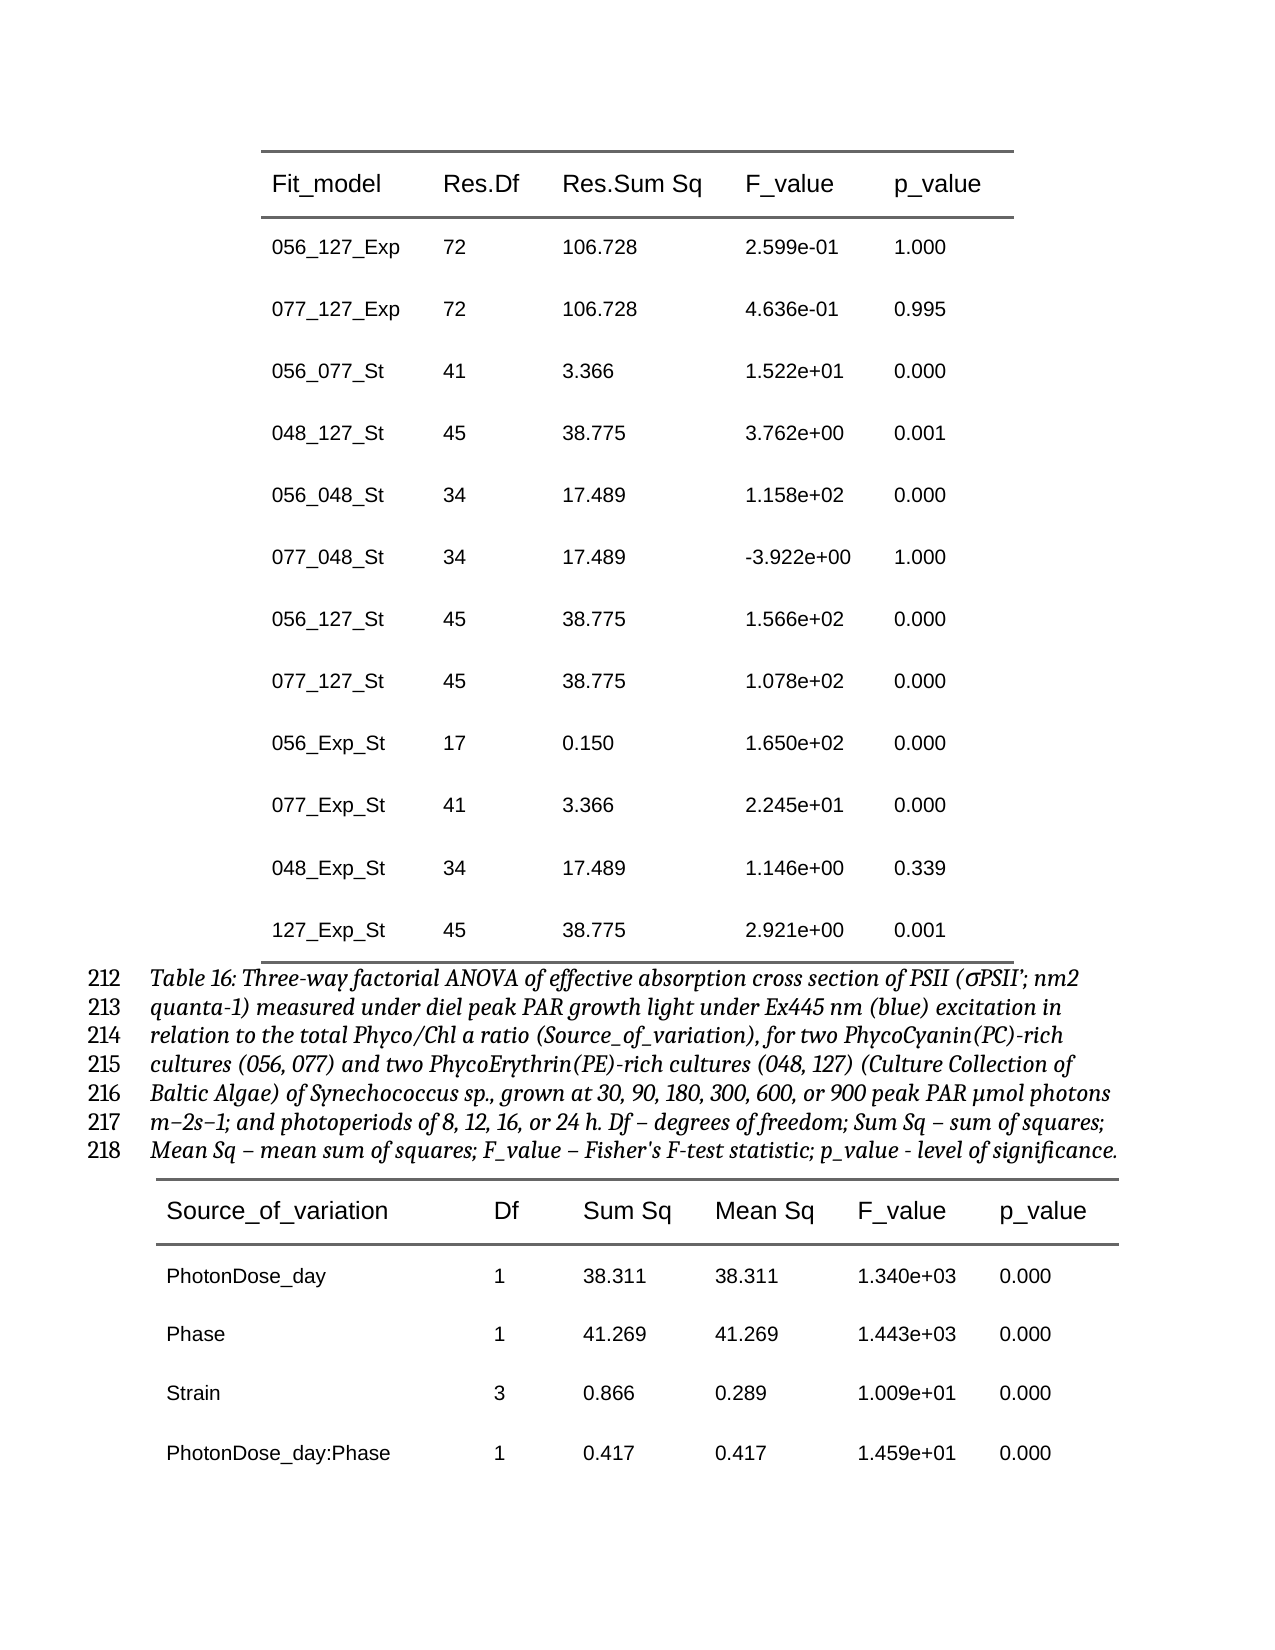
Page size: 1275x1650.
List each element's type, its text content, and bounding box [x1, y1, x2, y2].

table_cell 0.000 [884, 464, 1014, 526]
table_header p_value [884, 153, 1014, 216]
table_cell 41.269 [704, 1305, 847, 1363]
table_cell 0.289 [704, 1364, 847, 1422]
table_header F_value [847, 1181, 989, 1243]
table_cell 0.001 [884, 899, 1014, 961]
table_cell 0.339 [884, 836, 1014, 898]
table_cell 0.000 [884, 340, 1014, 402]
table_cell 38.775 [552, 650, 735, 712]
table_cell 1 [483, 1305, 572, 1363]
table_cell 4.636e-01 [735, 278, 883, 340]
table_cell 077_048_St [261, 526, 432, 588]
table_cell 0.000 [989, 1364, 1119, 1422]
table_cell 3.366 [552, 340, 735, 402]
table_cell 1 [483, 1246, 572, 1305]
table_cell 17.489 [552, 526, 735, 588]
table_cell 3 [483, 1364, 572, 1422]
table_header F_value [735, 153, 883, 216]
table_cell 17 [433, 712, 552, 774]
table_cell 38.311 [573, 1246, 704, 1305]
table_cell 38.775 [552, 588, 735, 650]
table_cell 0.000 [989, 1305, 1119, 1363]
table_cell 38.775 [552, 899, 735, 961]
table_cell PhotonDose_day:Phase [156, 1422, 483, 1484]
table_header Sum Sq [573, 1181, 704, 1243]
table_cell 41.269 [573, 1305, 704, 1363]
table_header Source_of_variation [156, 1181, 483, 1243]
table_cell 056_127_Exp [261, 219, 432, 278]
table_header Res.Sum Sq [552, 153, 735, 216]
table_cell 1 [483, 1422, 572, 1484]
table_cell 1.340e+03 [847, 1246, 989, 1305]
table_cell 1.078e+02 [735, 650, 883, 712]
table_cell 2.599e-01 [735, 219, 883, 278]
table_cell 1.146e+00 [735, 836, 883, 898]
table_cell 0.001 [884, 402, 1014, 464]
table_cell 0.150 [552, 712, 735, 774]
table_cell 1.459e+01 [847, 1422, 989, 1484]
table_cell Strain [156, 1364, 483, 1422]
table_header Df [483, 1181, 572, 1243]
table_cell 1.443e+03 [847, 1305, 989, 1363]
table_cell 72 [433, 219, 552, 278]
table_cell 056_127_St [261, 588, 432, 650]
table_cell 0.000 [989, 1422, 1119, 1484]
table_cell 0.417 [573, 1422, 704, 1484]
table_cell 41 [433, 340, 552, 402]
table_cell 0.000 [884, 774, 1014, 836]
table_cell 38.311 [704, 1246, 847, 1305]
table_cell 1.000 [884, 526, 1014, 588]
table_cell 45 [433, 588, 552, 650]
table_cell 17.489 [552, 464, 735, 526]
table_cell 3.366 [552, 774, 735, 836]
table_cell 106.728 [552, 219, 735, 278]
table_cell 2.245e+01 [735, 774, 883, 836]
table_header p_value [989, 1181, 1119, 1243]
table_cell 1.009e+01 [847, 1364, 989, 1422]
table_cell 45 [433, 402, 552, 464]
table_cell 056_Exp_St [261, 712, 432, 774]
table_cell 056_077_St [261, 340, 432, 402]
table_cell 0.000 [884, 588, 1014, 650]
table_cell 1.566e+02 [735, 588, 883, 650]
table_cell 1.158e+02 [735, 464, 883, 526]
table_cell 0.995 [884, 278, 1014, 340]
table_cell 34 [433, 526, 552, 588]
table_cell 127_Exp_St [261, 899, 432, 961]
table_cell 1.522e+01 [735, 340, 883, 402]
table_cell -3.922e+00 [735, 526, 883, 588]
table_cell 72 [433, 278, 552, 340]
table_cell 077_127_Exp [261, 278, 432, 340]
table_cell 077_Exp_St [261, 774, 432, 836]
table_cell 056_048_St [261, 464, 432, 526]
table_cell 41 [433, 774, 552, 836]
table_cell 0.000 [884, 650, 1014, 712]
table_cell 106.728 [552, 278, 735, 340]
table_header Res.Df [433, 153, 552, 216]
table_cell 17.489 [552, 836, 735, 898]
table_cell 34 [433, 464, 552, 526]
table_cell 3.762e+00 [735, 402, 883, 464]
table_cell 45 [433, 650, 552, 712]
table_cell 0.000 [989, 1246, 1119, 1305]
table_cell 2.921e+00 [735, 899, 883, 961]
table_cell 0.417 [704, 1422, 847, 1484]
table_cell Phase [156, 1305, 483, 1363]
table_cell 0.866 [573, 1364, 704, 1422]
table_cell 45 [433, 899, 552, 961]
table_cell 077_127_St [261, 650, 432, 712]
table_cell 048_Exp_St [261, 836, 432, 898]
table_header Fit_model [261, 153, 432, 216]
text Table 16: Three-way factorial ANOVA of effective absorption cross section of PSII (σPSII’; nm2 quanta-1) measured under diel peak PAR growth light under Ex445 nm (blue) excitation in relation to the total Phyco/Chl a ratio (Source_of_variation), for two PhycoCyanin(PC)-rich cultures (056, 077) and two PhycoErythrin(PE)-rich cultures (048, 127) (Culture Collection of Baltic Algae) of Synechococcus sp., grown at 30, 90, 180, 300, 600, or 900 peak PAR µmol photons m−2s−1; and photoperiods of 8, 12, 16, or 24 h. Df – degrees of freedom; Sum Sq – sum of squares; Mean Sq – mean sum of squares; F_value – Fisher's F-test statistic; p_value - level of significance. [150, 964, 1125, 1165]
table_cell 0.000 [884, 712, 1014, 774]
table_cell 38.775 [552, 402, 735, 464]
table_cell 1.000 [884, 219, 1014, 278]
table_cell 048_127_St [261, 402, 432, 464]
table_header Mean Sq [704, 1181, 847, 1243]
table_cell 1.650e+02 [735, 712, 883, 774]
table_cell PhotonDose_day [156, 1246, 483, 1305]
table_cell 34 [433, 836, 552, 898]
